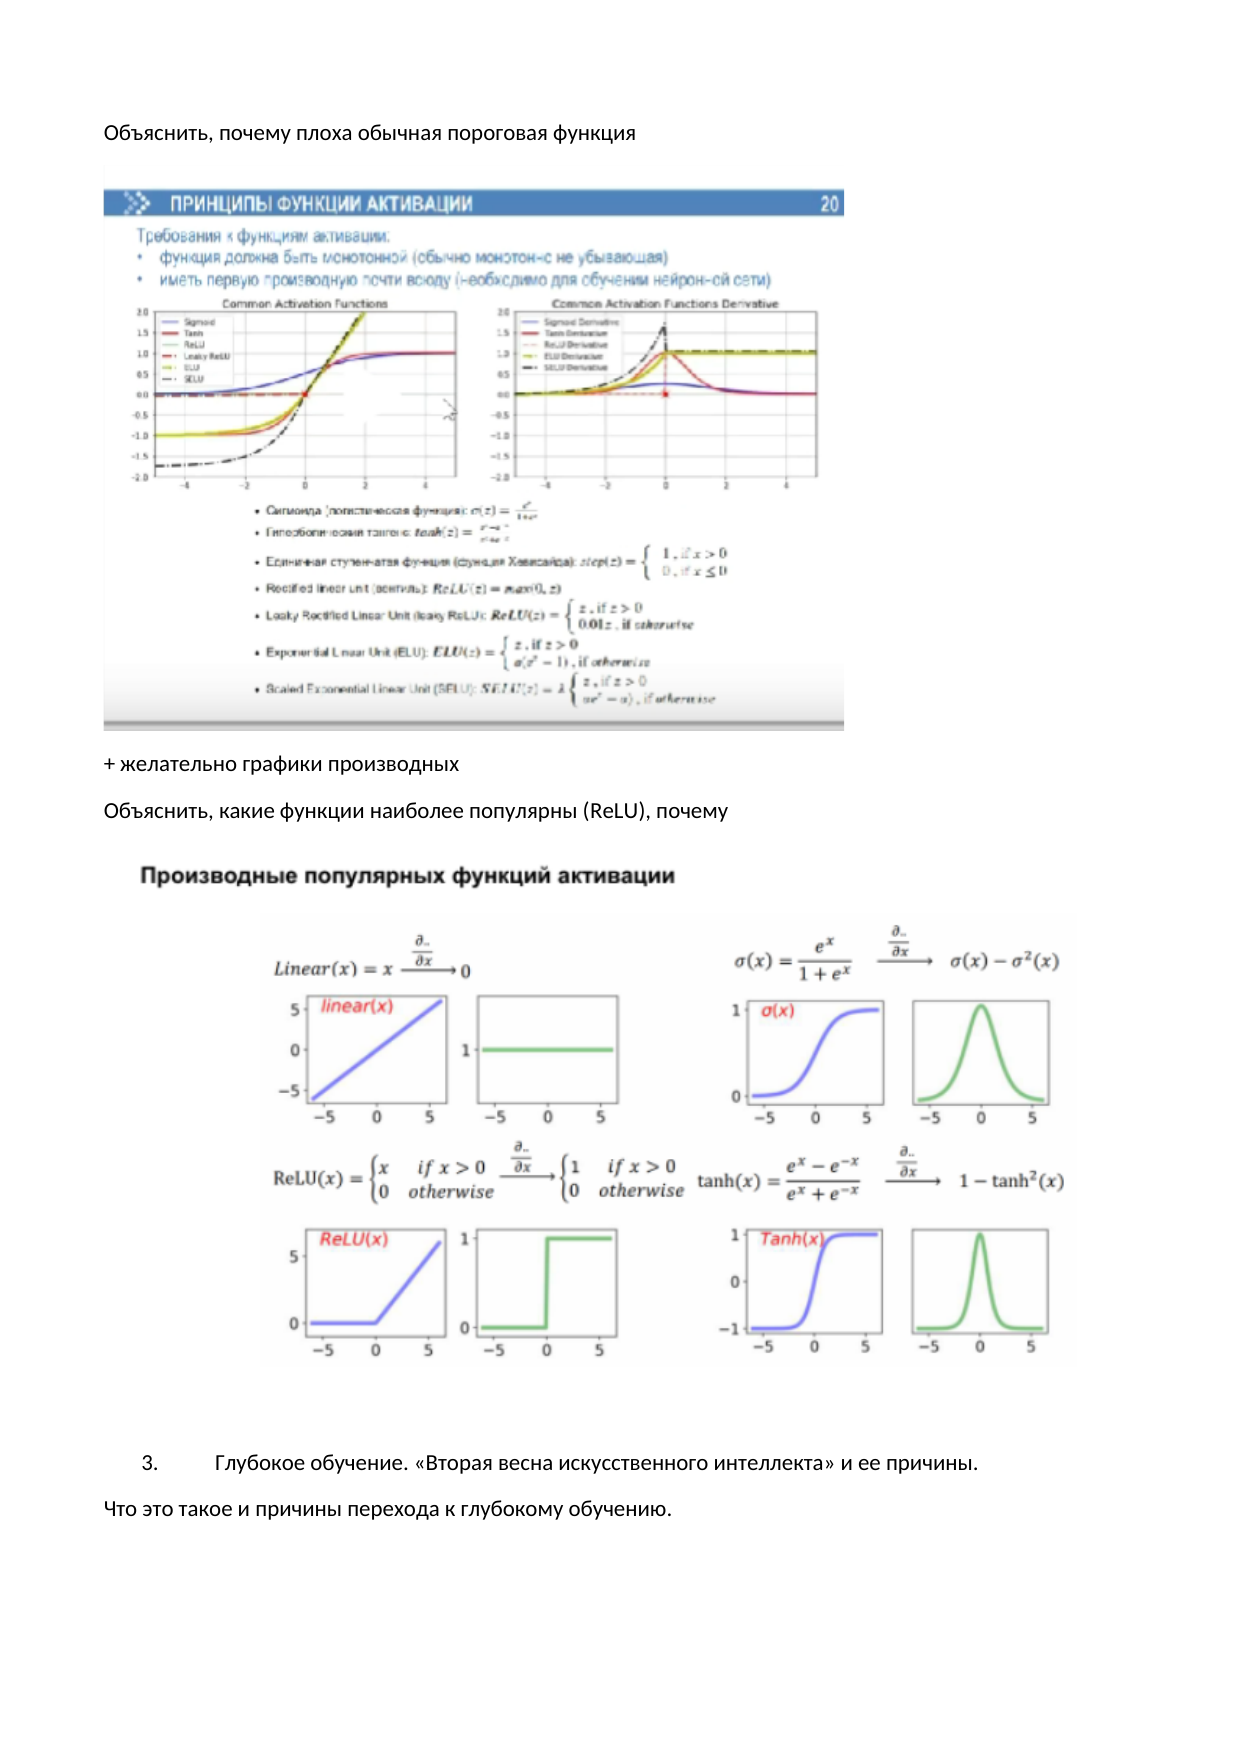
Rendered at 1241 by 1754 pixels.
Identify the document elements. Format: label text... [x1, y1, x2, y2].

text Объяснить, какие функции наиболее популярны (ReLU), почему [103, 796, 1152, 824]
list Глубокое обучение. «Вторая весна искусственного интеллекта» и ее причины. [141, 1448, 1152, 1476]
text Что это такое и причины перехода к глубокому обучению. [103, 1494, 1152, 1522]
text + желательно графики производных [103, 749, 1152, 778]
text Объяснить, почему плоха обычная пороговая функция [103, 118, 1152, 146]
picture [103, 843, 1152, 1382]
picture [103, 165, 845, 731]
